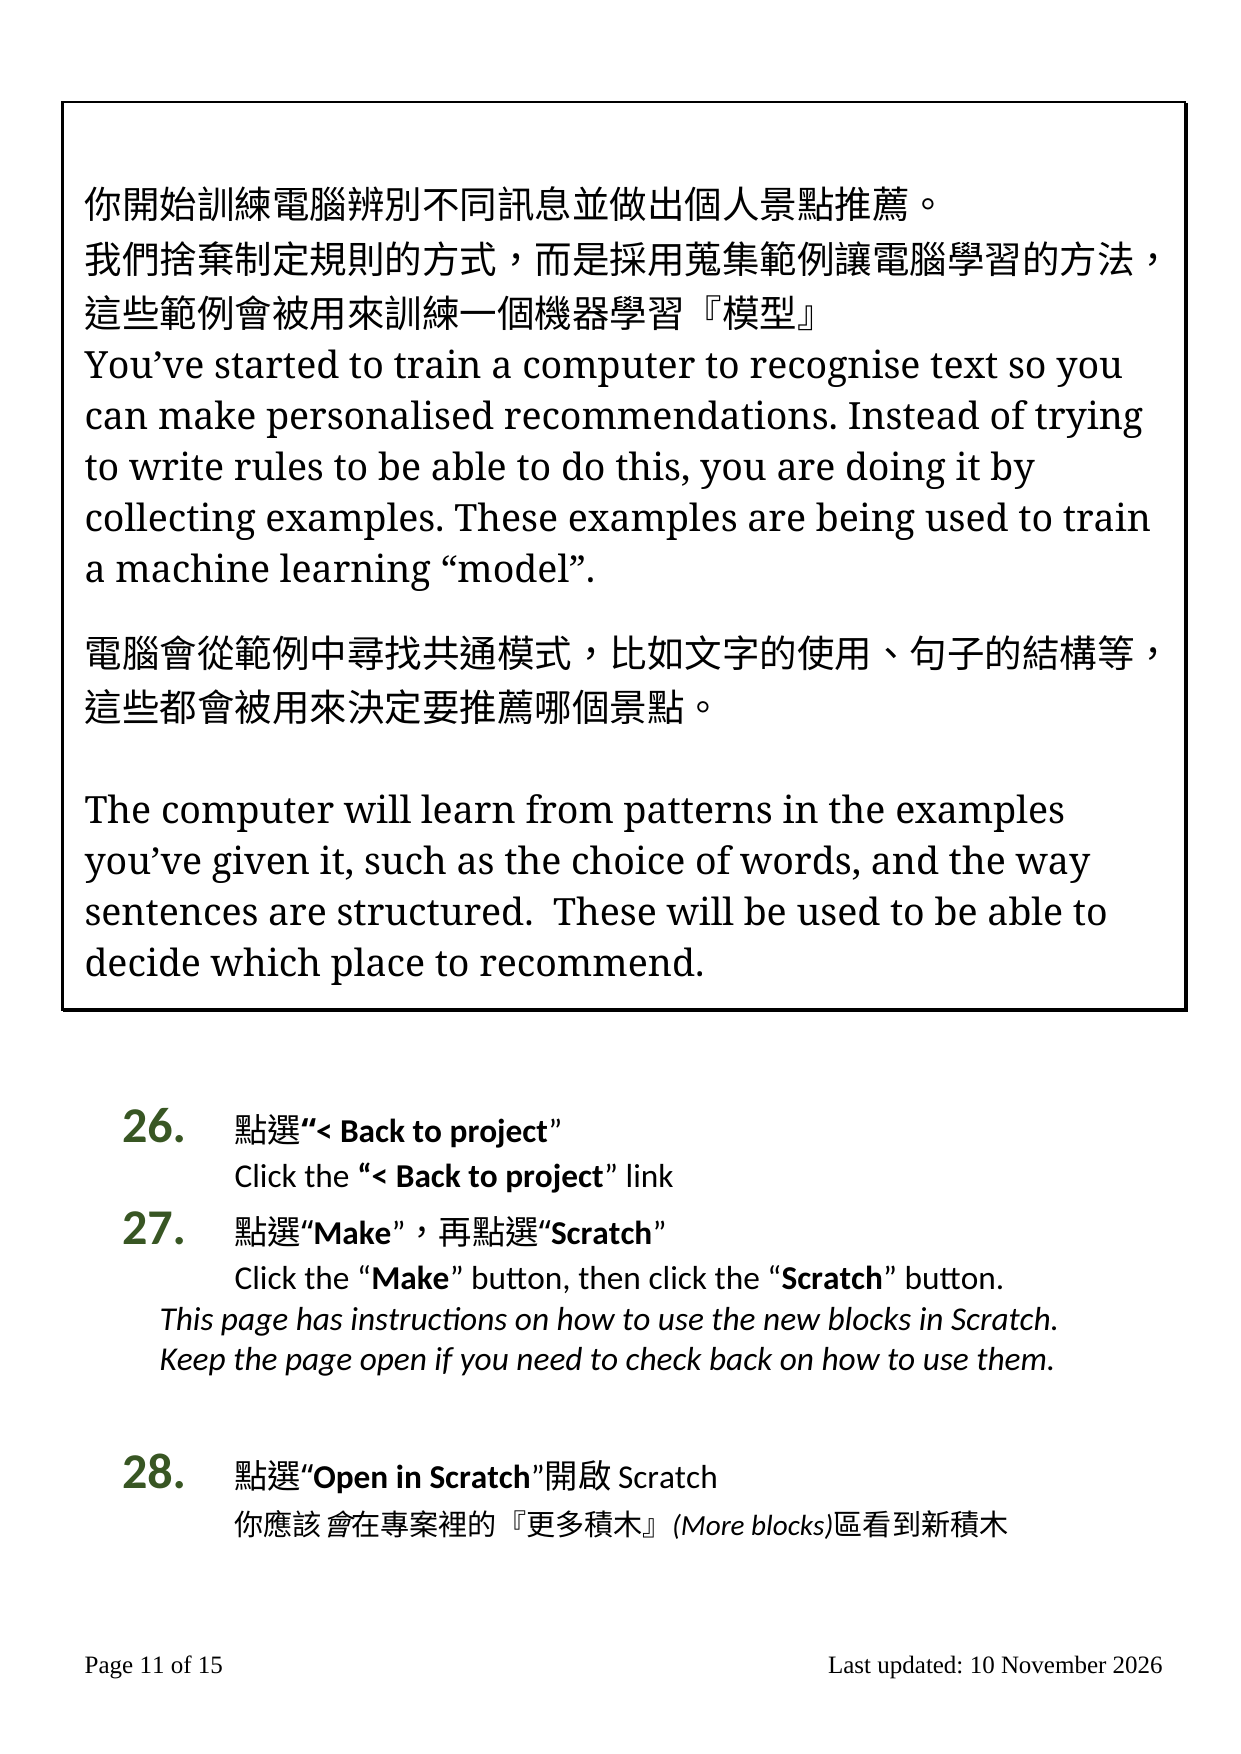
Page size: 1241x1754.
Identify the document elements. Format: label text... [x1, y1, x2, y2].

list 點選“< Back to project” [122, 1094, 1163, 1155]
list 你應該會在專案裡的『更多積木』(More blocks)區看到新積木 [159, 1501, 1163, 1543]
list 點選“Open in Scratch”開啟Scratch [122, 1440, 1163, 1501]
text 電腦會從範例中尋找共通模式，比如文字的使用、句子的結構等，這些都會被用來決定要推薦哪個景點。 [84, 624, 1163, 732]
text 你開始訓練電腦辨別不同訊息並做出個人景點推薦。 [84, 175, 1163, 229]
list Click the “< Back to project” link [159, 1155, 1163, 1196]
text The computer will learn from patterns in the examples you’ve given it, such as the choice of words, and the way sentences are structured. These will be used to be able to decide which place to recommend. [64, 760, 1184, 1008]
text You’ve started to train a computer to recognise text so you can make personalised recommendations. Instead of trying to write rules to be able to do this, you are doing it by collecting examples. These examples are being used to train a machine learning “model”. [84, 338, 1163, 624]
text 我們捨棄制定規則的方式，而是採用蒐集範例讓電腦學習的方法，這些範例會被用來訓練一個機器學習『模型』 [84, 229, 1163, 338]
list 點選“Make”，再點選“Scratch” [122, 1196, 1163, 1257]
list Click the “Make” button, then click the “Scratch” button. This page has instructions on how to use the new blocks in Scratch. Keep the page open if you need to check back on how to use them. [159, 1257, 1163, 1379]
